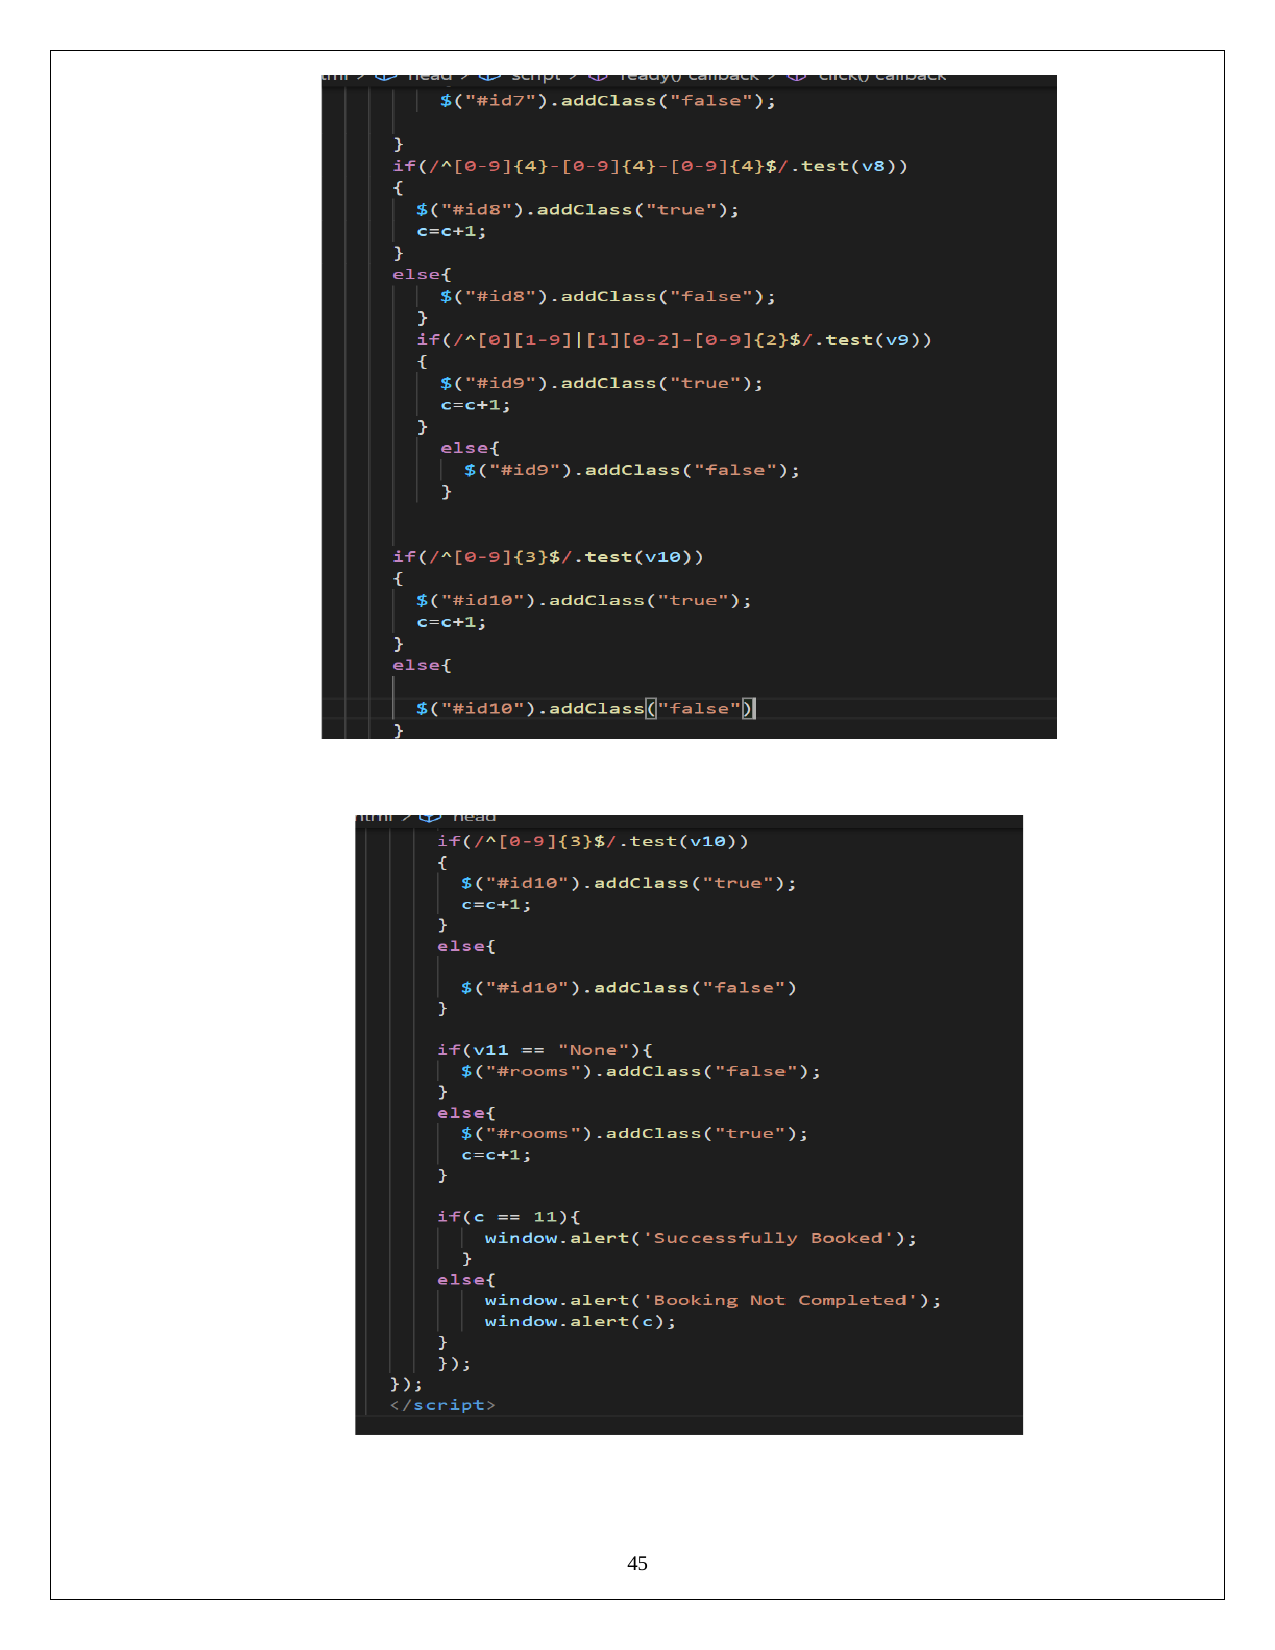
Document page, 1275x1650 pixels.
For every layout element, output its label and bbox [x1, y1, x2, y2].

picture [355, 815, 1024, 1435]
picture [321, 75, 1057, 739]
